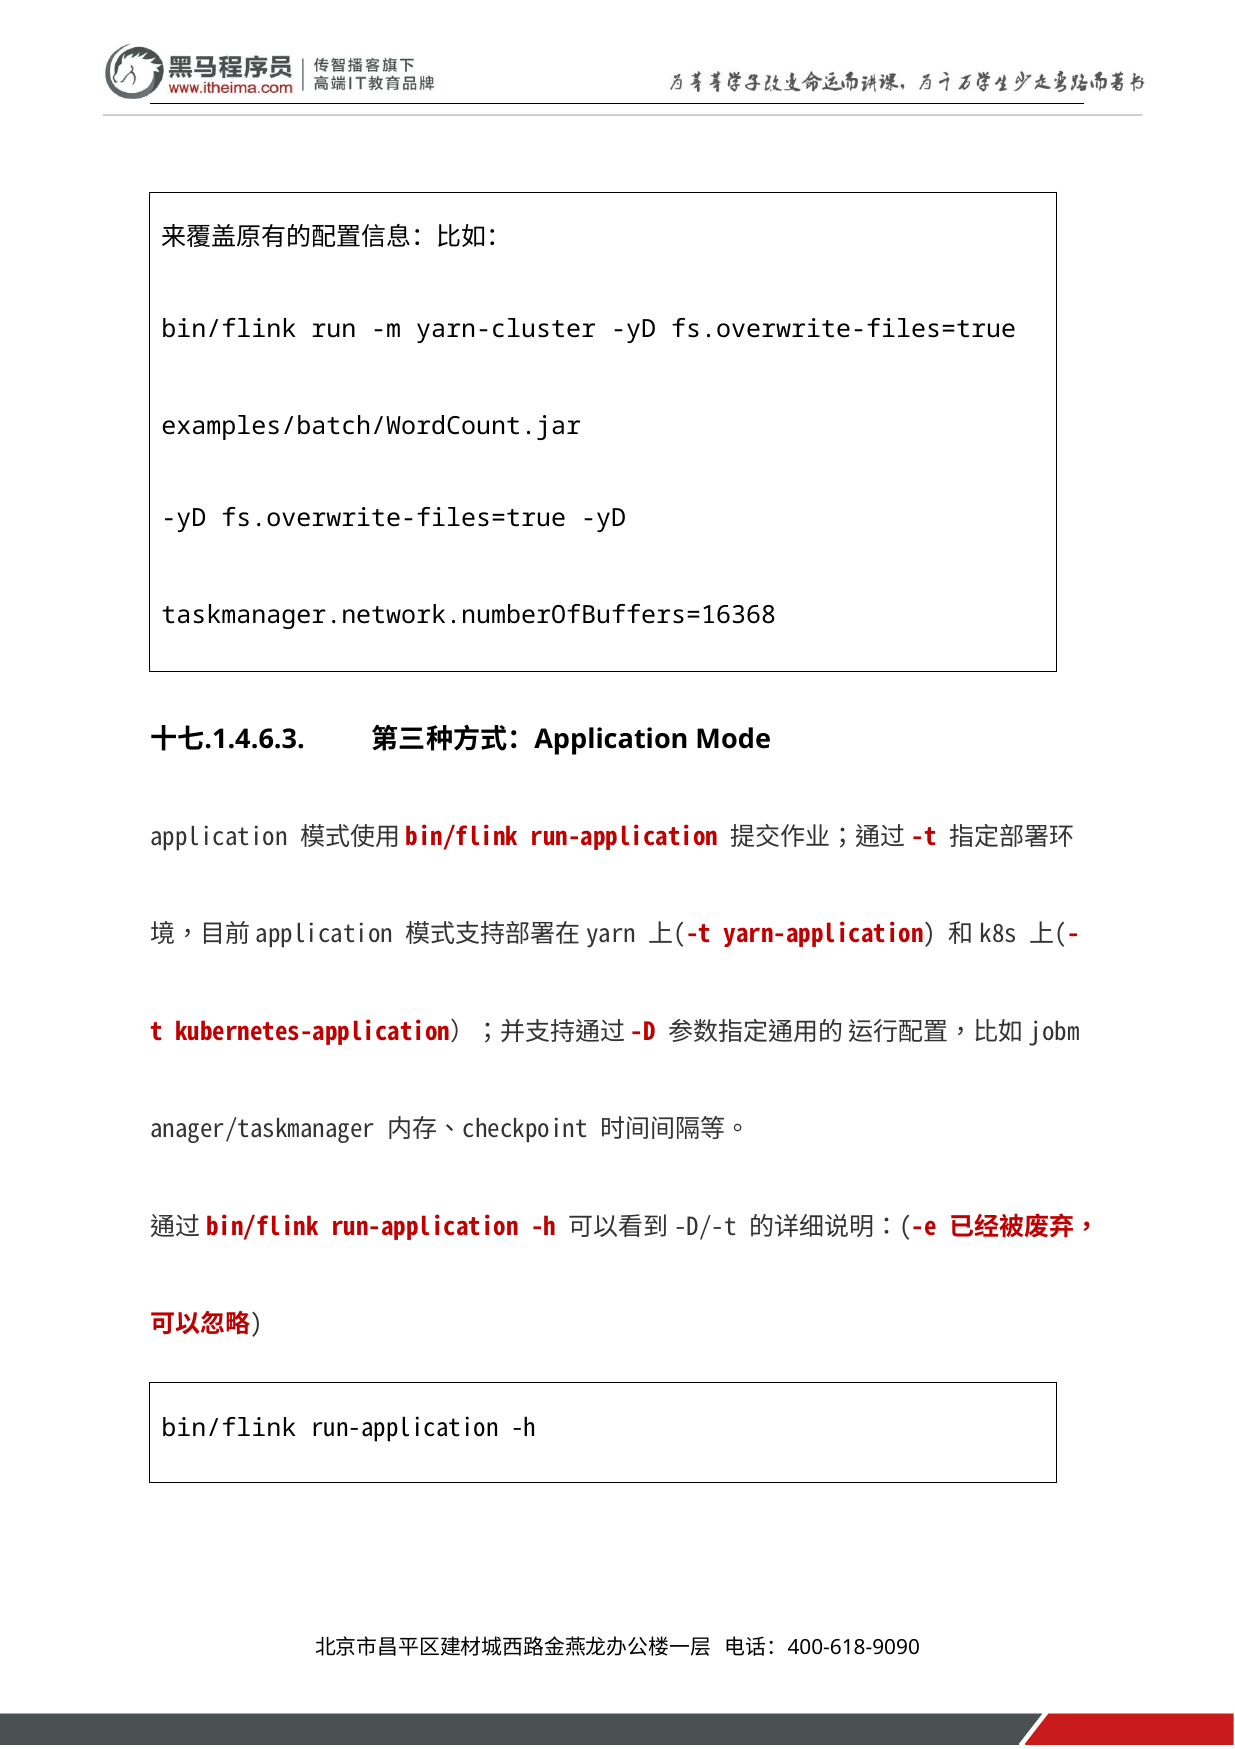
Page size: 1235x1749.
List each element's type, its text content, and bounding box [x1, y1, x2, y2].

text application 模式使用 bin/flink run-application 提交作业；通过 -t 指定部署环境，目前 application 模式支持部署在 yarn 上(-t yarn-application) 和 k8s 上(-t kubernetes-application）；并支持通过 -D 参数指定通用的 运行配置，比如 jobmanager/taskmanager 内存、checkpoint 时间间隔等。 通过 bin/flink run-application -h 可以看到 -D/-t 的详细说明：(-e 已经被废弃，可以忽略) [150, 802, 1084, 1206]
text application 模式使用 bin/flink run-application 提交作业；通过 -t 指定部署环境，目前 application 模式支持部署在 yarn 上(-t yarn-application) 和 k8s 上(-t kubernetes-application）；并支持通过 -D 参数指定通用的 运行配置，比如 jobmanager/taskmanager 内存、checkpoint 时间间隔等。 通过 bin/flink run-application -h 可以看到 -D/-t 的详细说明：(-e 已经被废弃，可以忽略) [150, 1242, 1084, 1354]
picture [0, 1654, 1234, 1745]
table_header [150, 1383, 1056, 1482]
subtitle 第三种方式：Application Mode [150, 704, 1084, 769]
picture [0, 0, 1235, 123]
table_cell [150, 193, 1056, 671]
